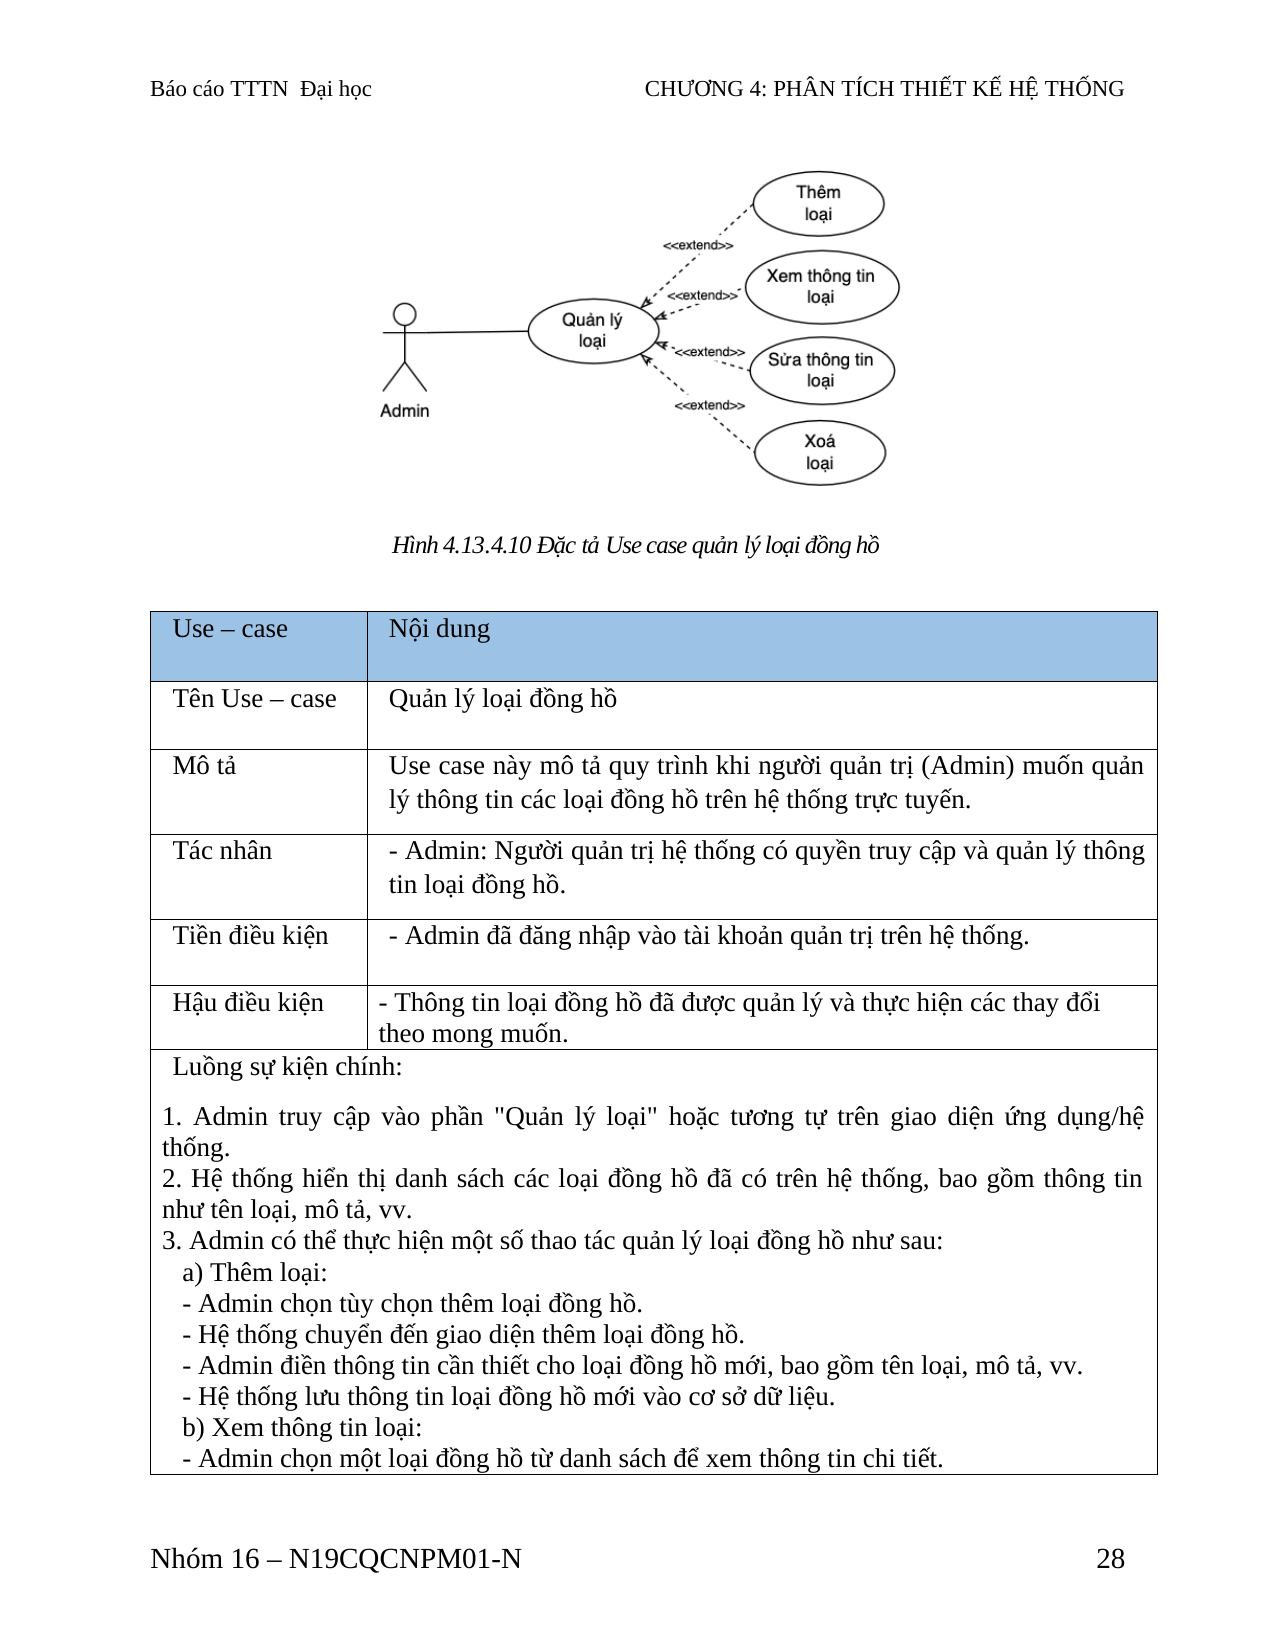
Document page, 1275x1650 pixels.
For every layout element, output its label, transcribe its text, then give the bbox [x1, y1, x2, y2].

picture [353, 150, 922, 511]
table_cell - Thông tin loại đồng hồ đã được quản lý và thực hiện các thay đổi theo mong muốn. [368, 986, 1157, 1049]
table_cell Use case này mô tả quy trình khi người quản trị (Admin) muốn quản lý thông tin các loại đồng hồ trên hệ thống trực tuyến. [368, 750, 1157, 833]
table_cell Tác nhân [151, 835, 367, 918]
table_cell - Admin đã đăng nhập vào tài khoản quản trị trên hệ thống. [368, 920, 1157, 985]
table_header Use – case [151, 612, 367, 681]
table_cell Tiền điều kiện [151, 920, 367, 985]
table_cell Hậu điều kiện [151, 986, 367, 1049]
table_cell Tên Use – case [151, 682, 367, 748]
table_cell Quản lý loại đồng hồ [368, 682, 1157, 748]
table_cell Mô tả [151, 750, 367, 833]
table_header Nội dung [368, 612, 1157, 681]
table_cell - Admin: Người quản trị hệ thống có quyền truy cập và quản lý thông tin loại đồng hồ. [368, 835, 1157, 918]
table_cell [151, 1050, 1157, 1474]
